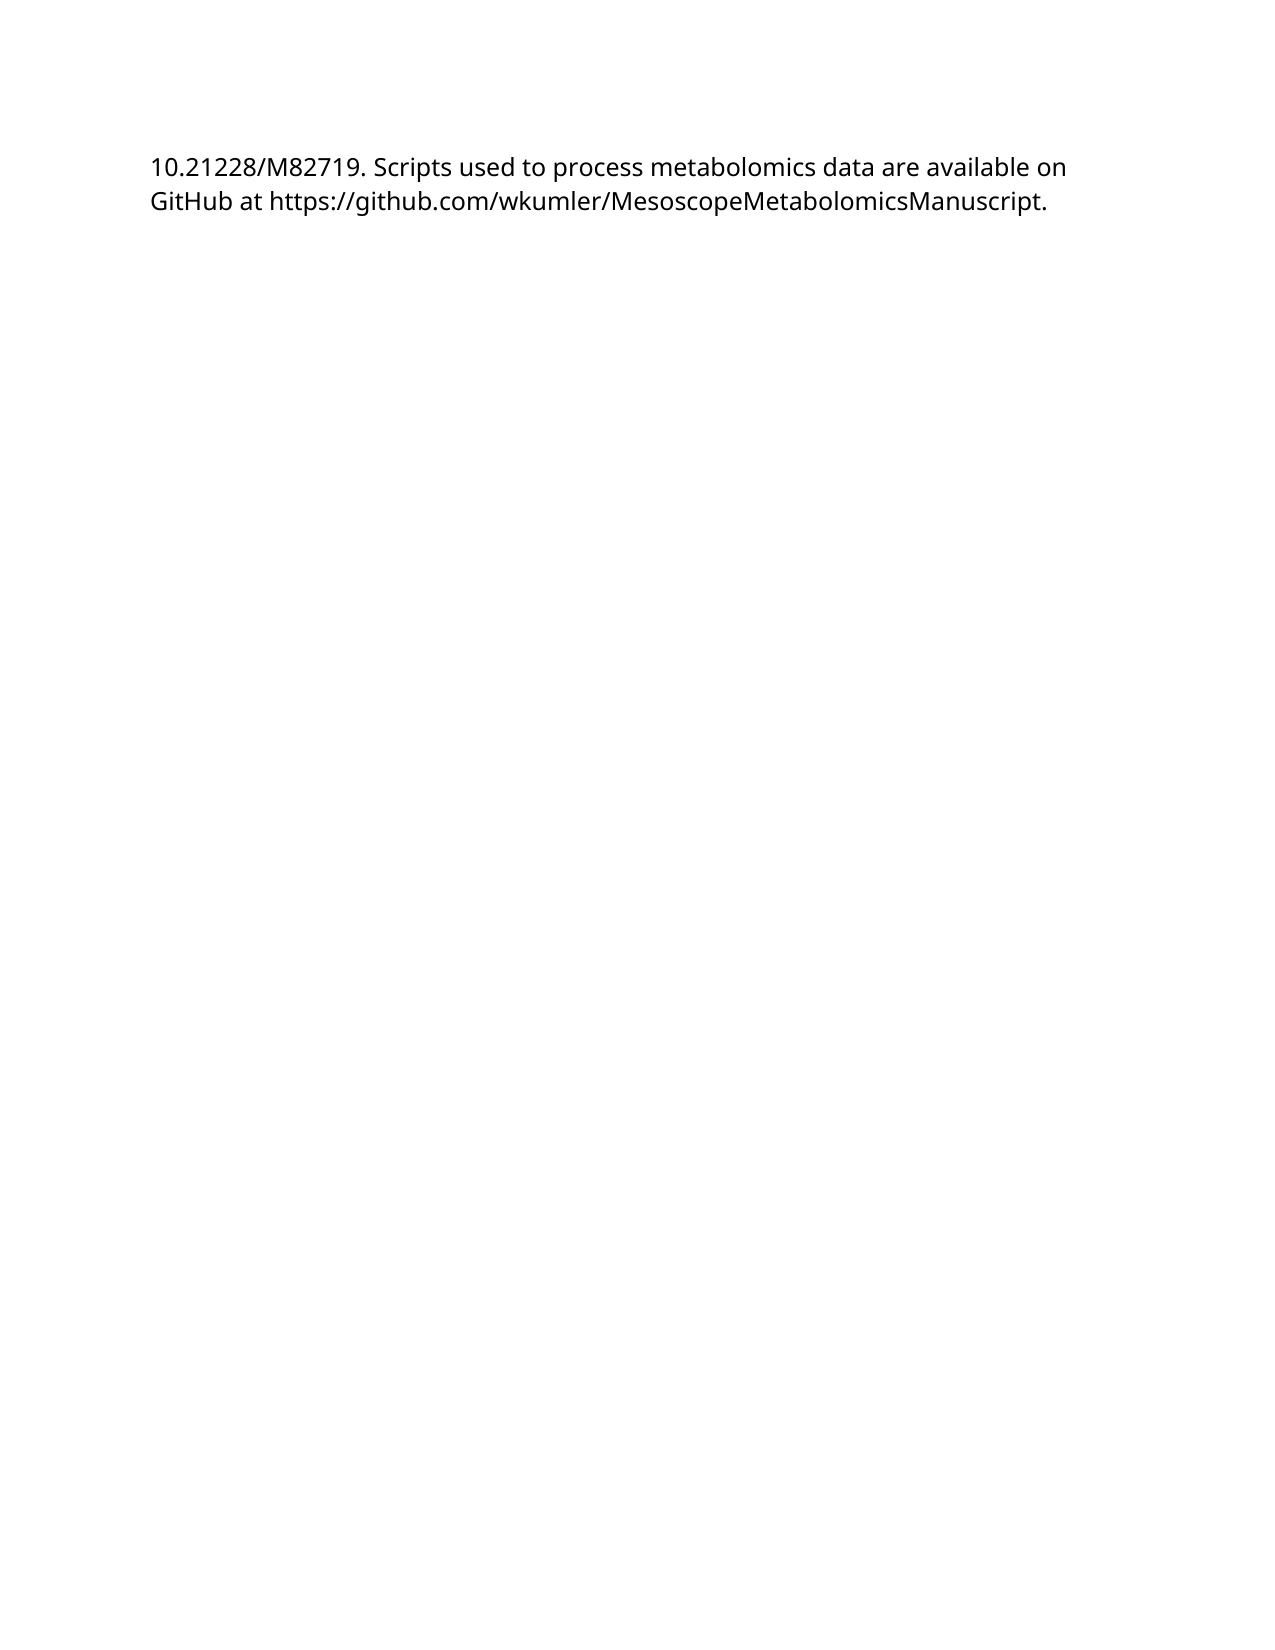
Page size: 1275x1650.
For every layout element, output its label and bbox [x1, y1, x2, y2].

text [150, 150, 1125, 218]
